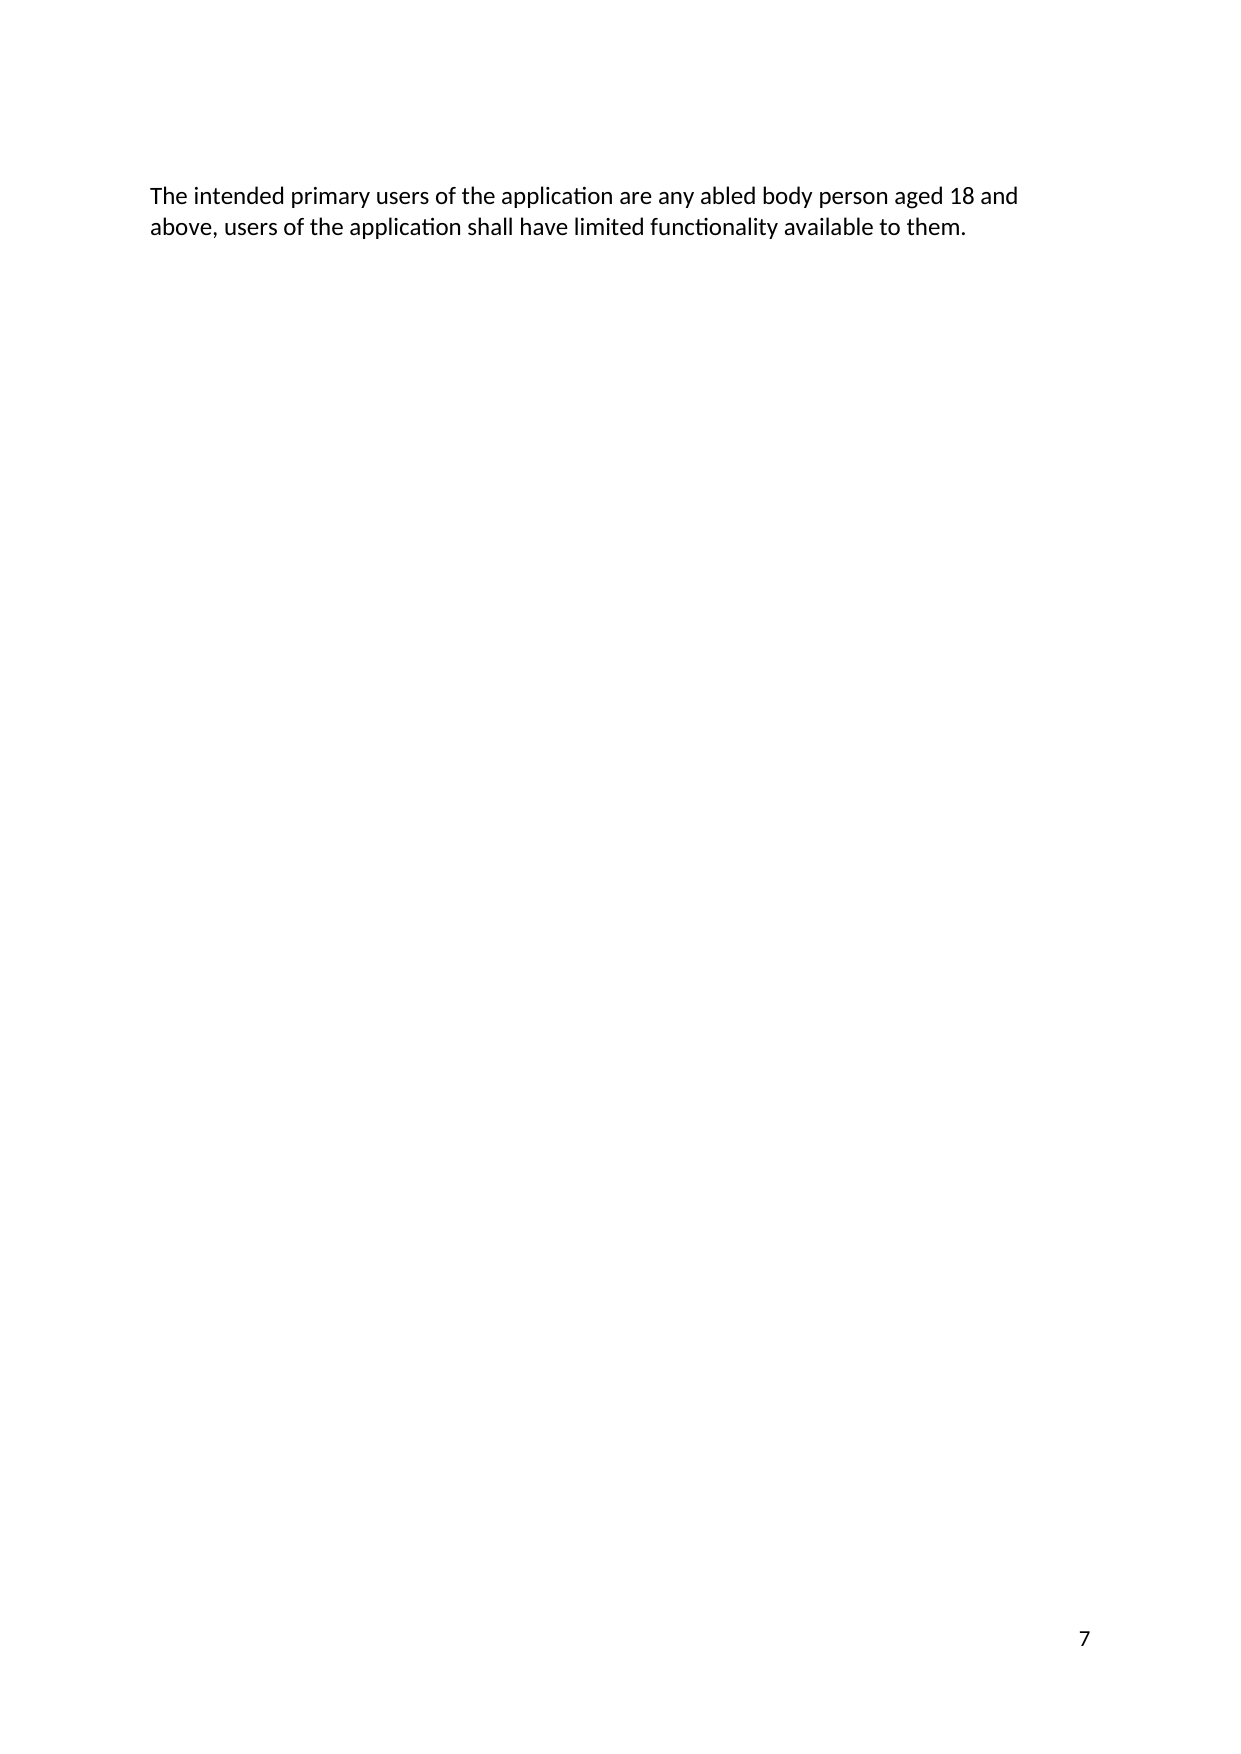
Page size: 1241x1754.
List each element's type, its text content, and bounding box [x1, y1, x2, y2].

text The intended primary users of the application are any abled body person aged 18 and above, users of the application shall have limited functionality available to them. [150, 181, 1090, 242]
